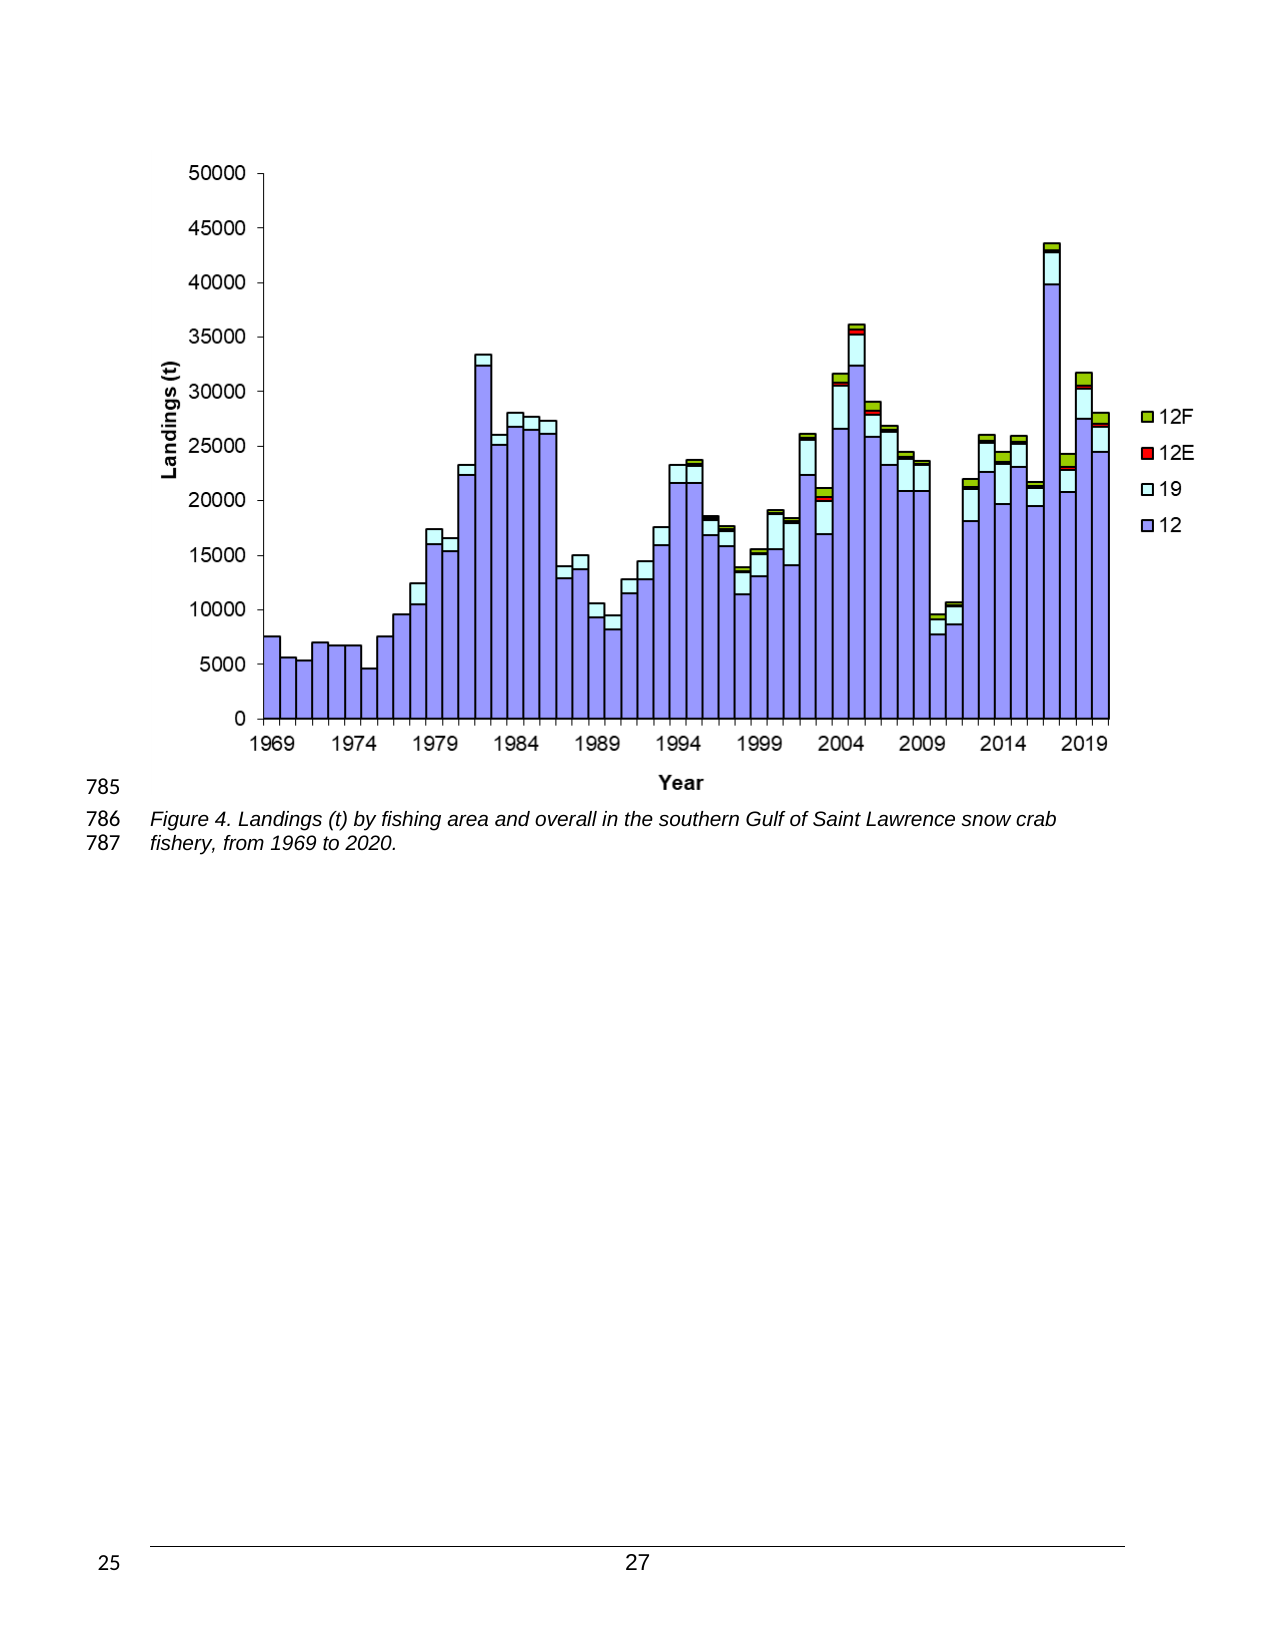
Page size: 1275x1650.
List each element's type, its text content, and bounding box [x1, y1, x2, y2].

text Figure 4. Landings (t) by fishing area and overall in the southern Gulf of Saint Lawrence snow crab fishery, from 1969 to 2020. [150, 807, 1125, 855]
picture [150, 150, 1213, 795]
